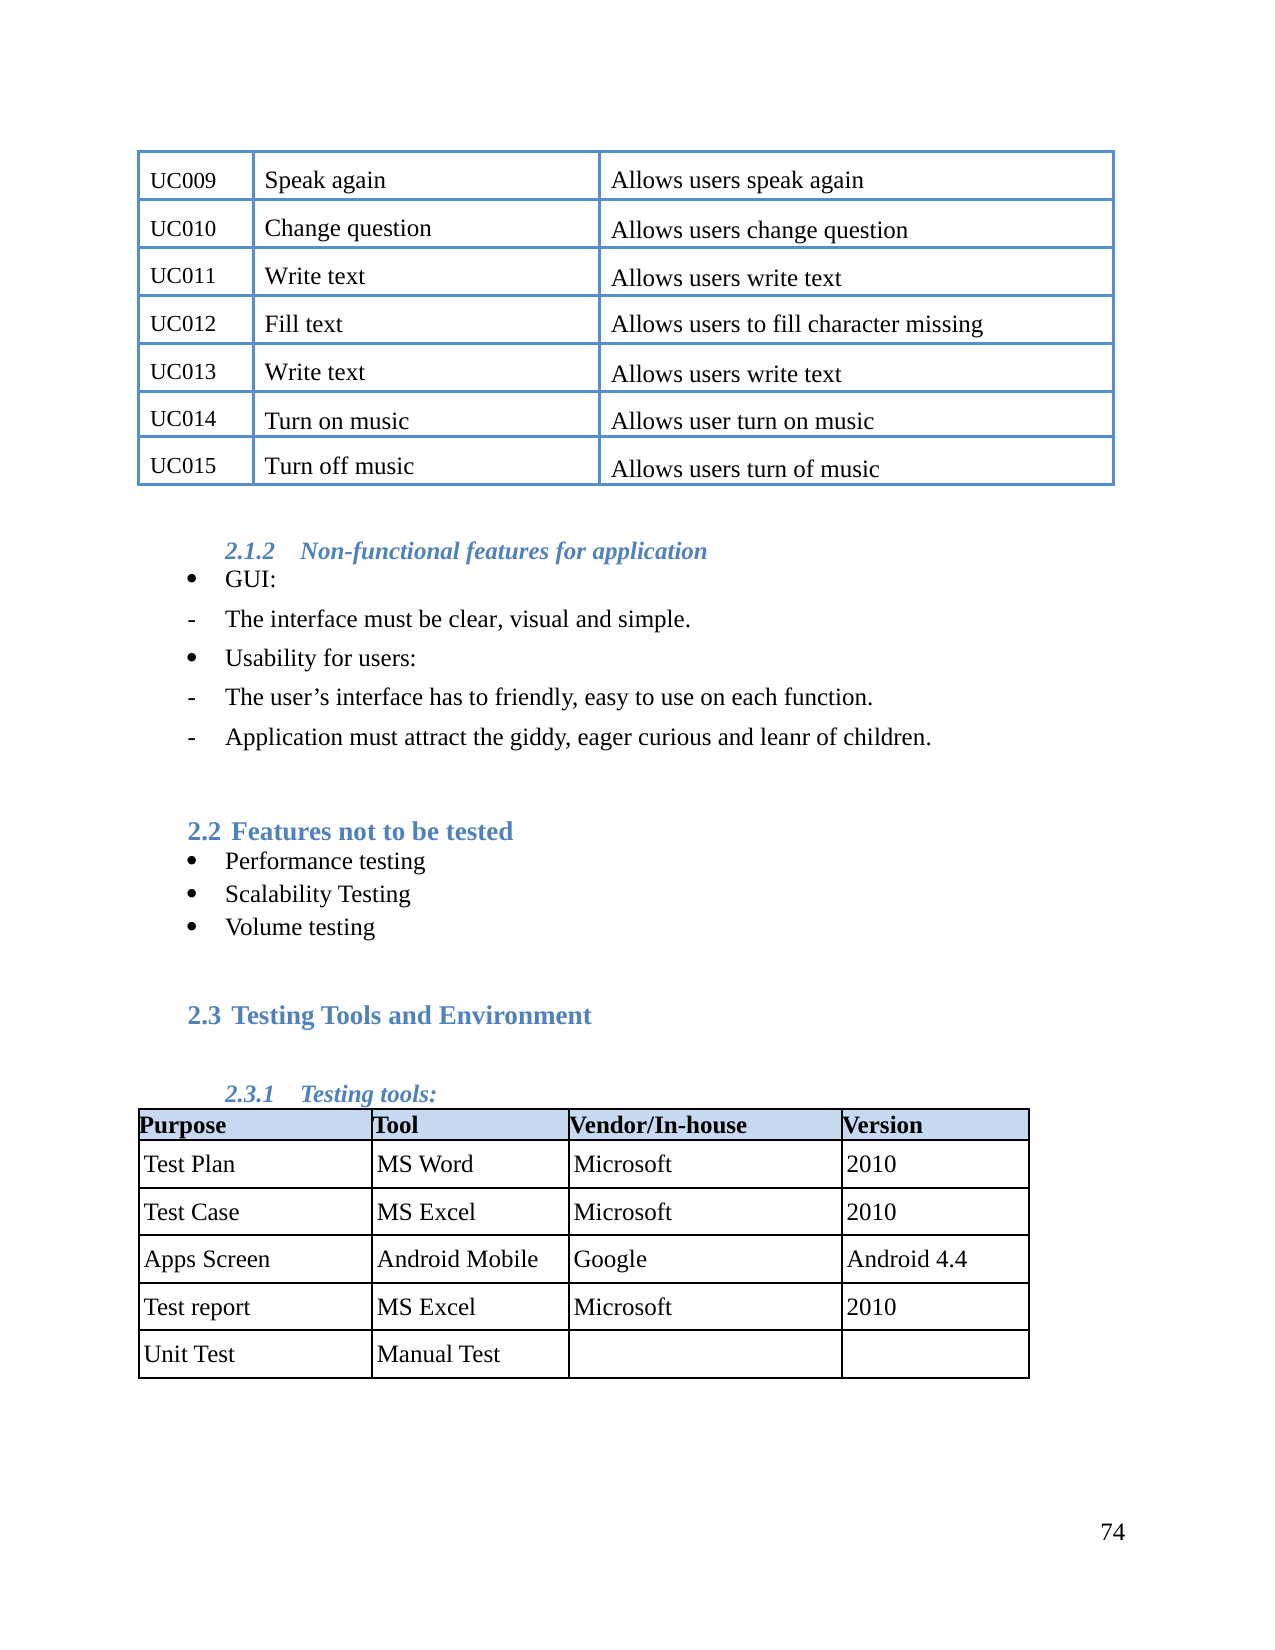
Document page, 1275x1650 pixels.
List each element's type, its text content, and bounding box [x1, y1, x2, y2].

subtitle Testing Tools and Environment [187, 999, 1125, 1030]
list The interface must be clear, visual and simple. [187, 604, 1125, 632]
table_cell UC010 [140, 201, 252, 246]
table_cell Allows users write text [601, 249, 1112, 294]
table_cell [843, 1331, 1028, 1377]
table_cell Allows users write text [601, 345, 1112, 389]
list Application must attract the giddy, eager curious and leanr of children. [187, 722, 1125, 750]
table_cell Speak again [255, 153, 598, 198]
table_cell 2010 [843, 1189, 1028, 1234]
table_cell Android 4.4 [843, 1236, 1028, 1282]
subtitle Testing tools: [225, 1079, 1125, 1108]
table_header Tool [373, 1110, 568, 1139]
subtitle Non-functional features for application [225, 536, 1125, 564]
subtitle Features not to be tested [187, 815, 1125, 846]
list Usability for users: [187, 643, 1125, 672]
list GUI: [187, 564, 1125, 593]
list Volume testing [187, 912, 1125, 941]
table_cell UC015 [140, 438, 252, 483]
table_cell 2010 [843, 1284, 1028, 1329]
table_cell UC011 [140, 249, 252, 294]
table_cell Test Plan [140, 1141, 371, 1187]
table_cell Unit Test [140, 1331, 371, 1377]
table_cell Allows user turn on music [601, 393, 1112, 435]
table_header Purpose [140, 1110, 371, 1139]
table_cell Allows users change question [601, 201, 1112, 246]
list The user’s interface has to friendly, easy to use on each function. [187, 682, 1125, 711]
table_cell Change question [255, 201, 598, 246]
table_cell [570, 1331, 841, 1377]
table_cell Turn on music [255, 393, 598, 435]
table_cell UC013 [140, 345, 252, 389]
table_cell Allows users turn of music [601, 438, 1112, 483]
table_cell MS Excel [373, 1284, 568, 1329]
list Performance testing [187, 846, 1125, 874]
table_cell Microsoft [570, 1189, 841, 1234]
table_cell Allows users to fill character missing [601, 297, 1112, 342]
table_cell MS Word [373, 1141, 568, 1187]
table_cell Turn off music [255, 438, 598, 483]
table_cell 2010 [843, 1141, 1028, 1187]
list Scalability Testing [187, 879, 1125, 908]
table_cell UC014 [140, 393, 252, 435]
table_cell Android Mobile [373, 1236, 568, 1282]
table_cell UC009 [140, 153, 252, 198]
table_cell Write text [255, 345, 598, 389]
table_cell Apps Screen [140, 1236, 371, 1282]
table_cell MS Excel [373, 1189, 568, 1234]
table_cell Microsoft [570, 1284, 841, 1329]
table_header Vendor/In-house [570, 1110, 841, 1139]
table_cell UC012 [140, 297, 252, 342]
table_header Version [843, 1110, 1028, 1139]
table_cell Allows users speak again [601, 153, 1112, 198]
table_cell Google [570, 1236, 841, 1282]
table_cell Test Case [140, 1189, 371, 1234]
table_cell Fill text [255, 297, 598, 342]
table_cell Manual Test [373, 1331, 568, 1377]
table_cell Write text [255, 249, 598, 294]
table_cell Microsoft [570, 1141, 841, 1187]
table_cell Test report [140, 1284, 371, 1329]
